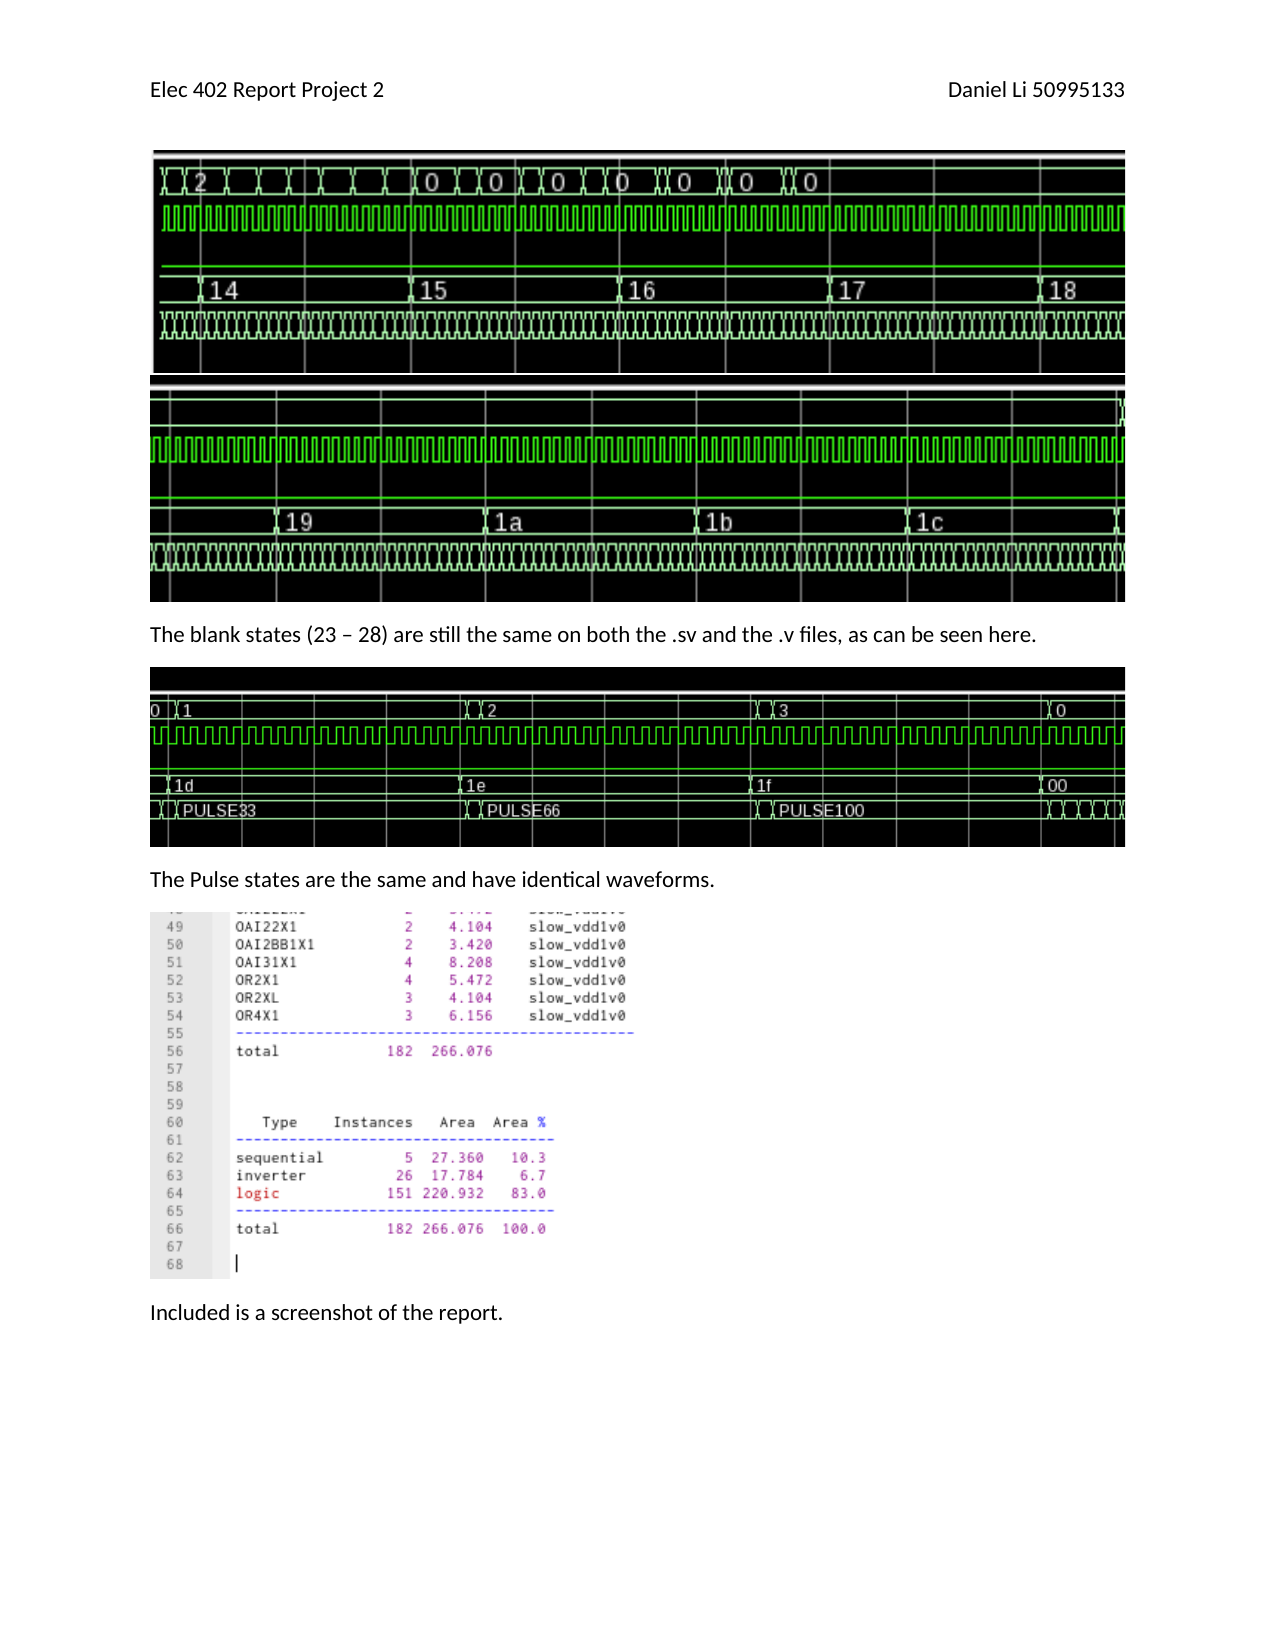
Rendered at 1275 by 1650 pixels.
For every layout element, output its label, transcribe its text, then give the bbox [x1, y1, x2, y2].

picture [150, 150, 1125, 373]
text The blank states (23 – 28) are still the same on both the .sv and the .v files, as can be seen here. [150, 621, 1125, 649]
picture [150, 912, 714, 1279]
text The Pulse states are the same and have identical waveforms. [150, 866, 1125, 894]
picture [150, 667, 1125, 847]
picture [150, 375, 1125, 602]
text Included is a screenshot of the report. [150, 1298, 1125, 1326]
